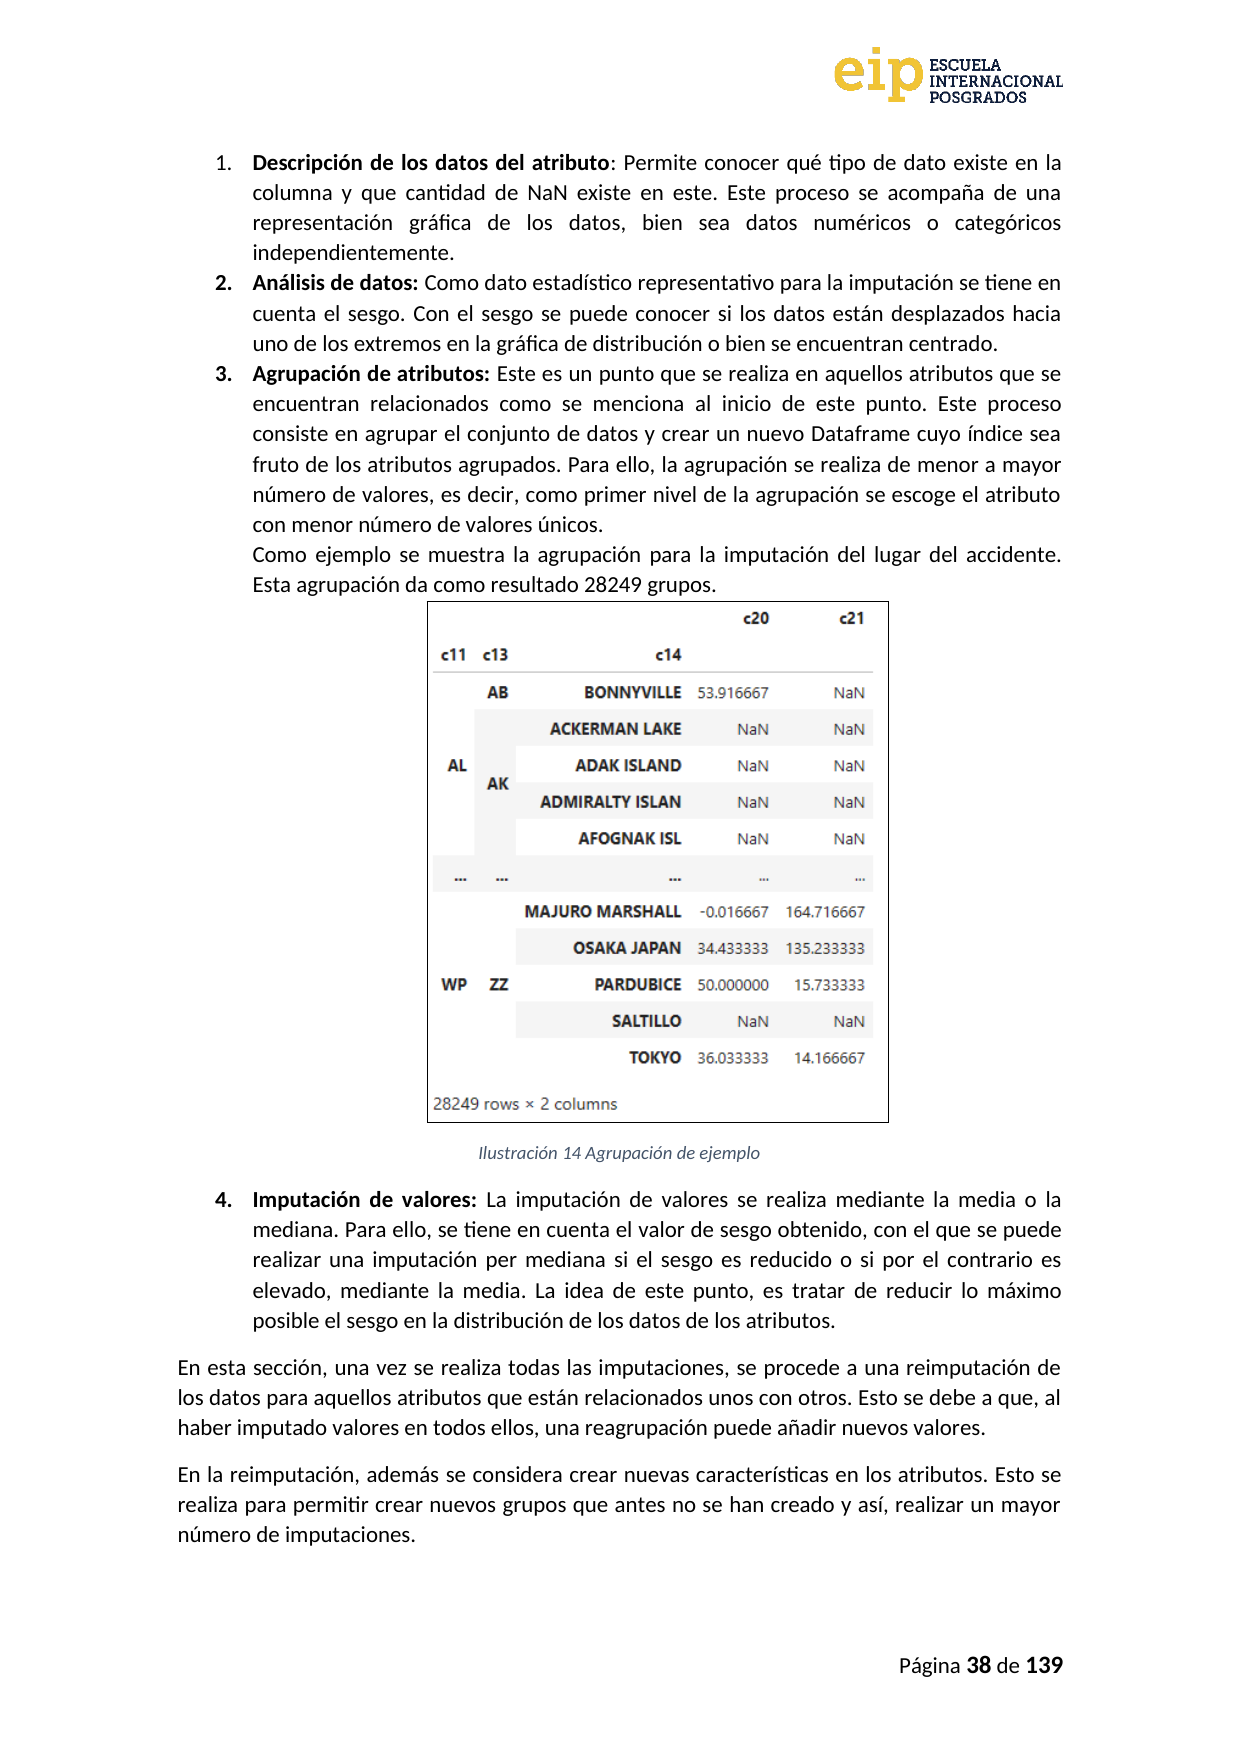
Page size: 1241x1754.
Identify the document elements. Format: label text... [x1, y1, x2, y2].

list Como ejemplo se muestra la agrupación para la imputación del lugar del accidente. Esta agrupación da como resultado 28249 grupos. [252, 540, 1063, 598]
text En la reimputación, además se considera crear nuevas características en los atributos. Esto se realiza para permitir crear nuevos grupos que antes no se han creado y así, realizar un mayor número de imputaciones. [177, 1460, 1063, 1549]
list Imputación de valores: La imputación de valores se realiza mediante la media o la mediana. Para ello, se tiene en cuenta el valor de sesgo obtenido, con el que se puede realizar una imputación per mediana si el sesgo es reducido o si por el contrario es elevado, mediante la media. La idea de este punto, es tratar de reducir lo máximo posible el sesgo en la distribución de los datos de los atributos. [215, 1185, 1063, 1334]
picture [428, 602, 888, 1122]
list Análisis de datos: Como dato estadístico representativo para la imputación se tiene en cuenta el sesgo. Con el sesgo se puede conocer si los datos están desplazados hacia uno de los extremos en la gráfica de distribución o bien se encuentran centrado. [215, 268, 1063, 357]
text En esta sección, una vez se realiza todas las imputaciones, se procede a una reimputación de los datos para aquellos atributos que están relacionados unos con otros. Esto se debe a que, al haber imputado valores en todos ellos, una reagrupación puede añadir nuevos valores. [177, 1353, 1063, 1441]
picture [834, 47, 1063, 103]
text Ilustración 14 Agrupación de ejemplo [177, 1141, 1063, 1164]
list Descripción de los datos del atributo: Permite conocer qué tipo de dato existe en la columna y que cantidad de NaN existe en este. Este proceso se acompaña de una representación gráfica de los datos, bien sea datos numéricos o categóricos independientemente. [215, 148, 1063, 266]
list Agrupación de atributos: Este es un punto que se realiza en aquellos atributos que se encuentran relacionados como se menciona al inicio de este punto. Este proceso consiste en agrupar el conjunto de datos y crear un nuevo Dataframe cuyo índice sea fruto de los atributos agrupados. Para ello, la agrupación se realiza de menor a mayor número de valores, es decir, como primer nivel de la agrupación se escoge el atributo con menor número de valores únicos. [215, 359, 1063, 538]
